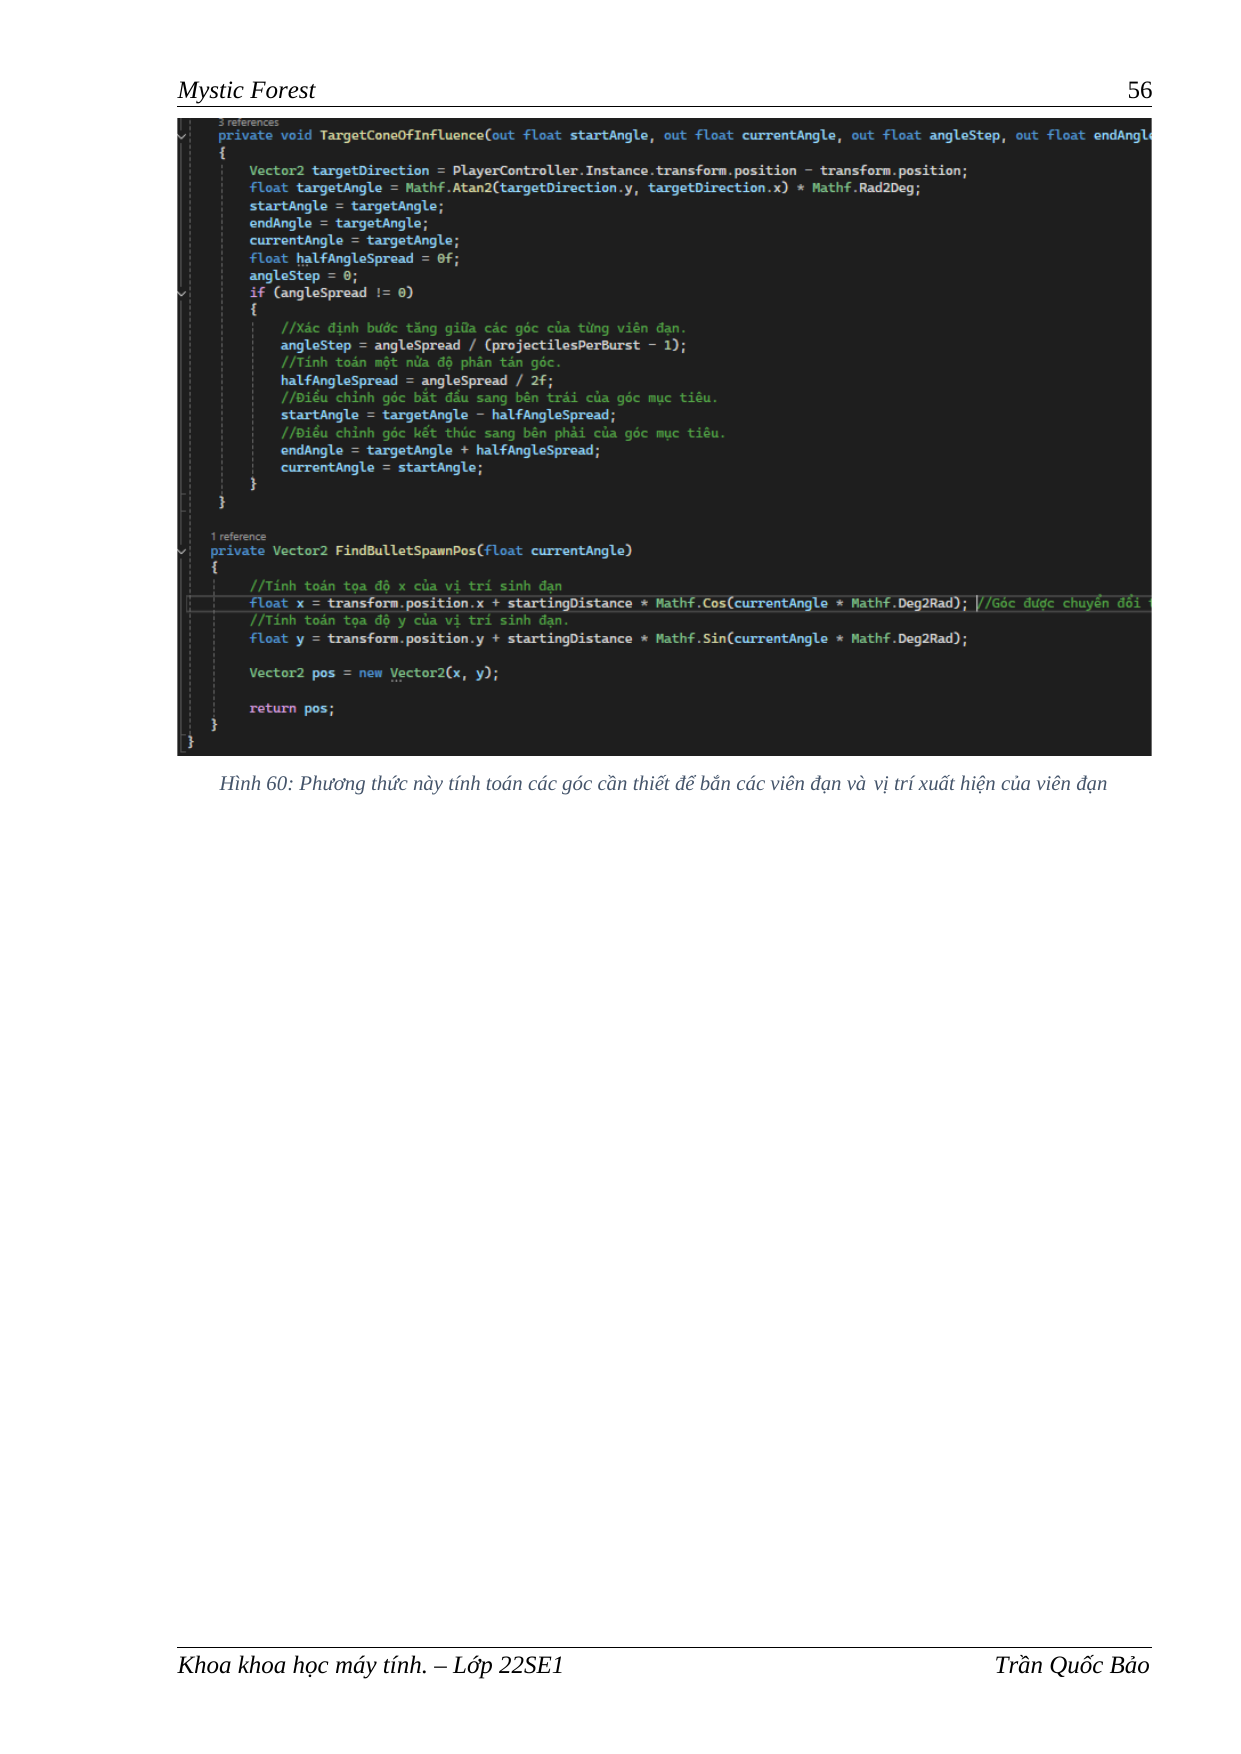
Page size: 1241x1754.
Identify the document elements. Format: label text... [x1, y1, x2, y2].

text Hình 60: Phương thức này tính toán các góc cần thiết để bắn các viên đạn và vị trí xuất hiện của viên đạn [177, 771, 1152, 795]
picture [177, 118, 1152, 756]
